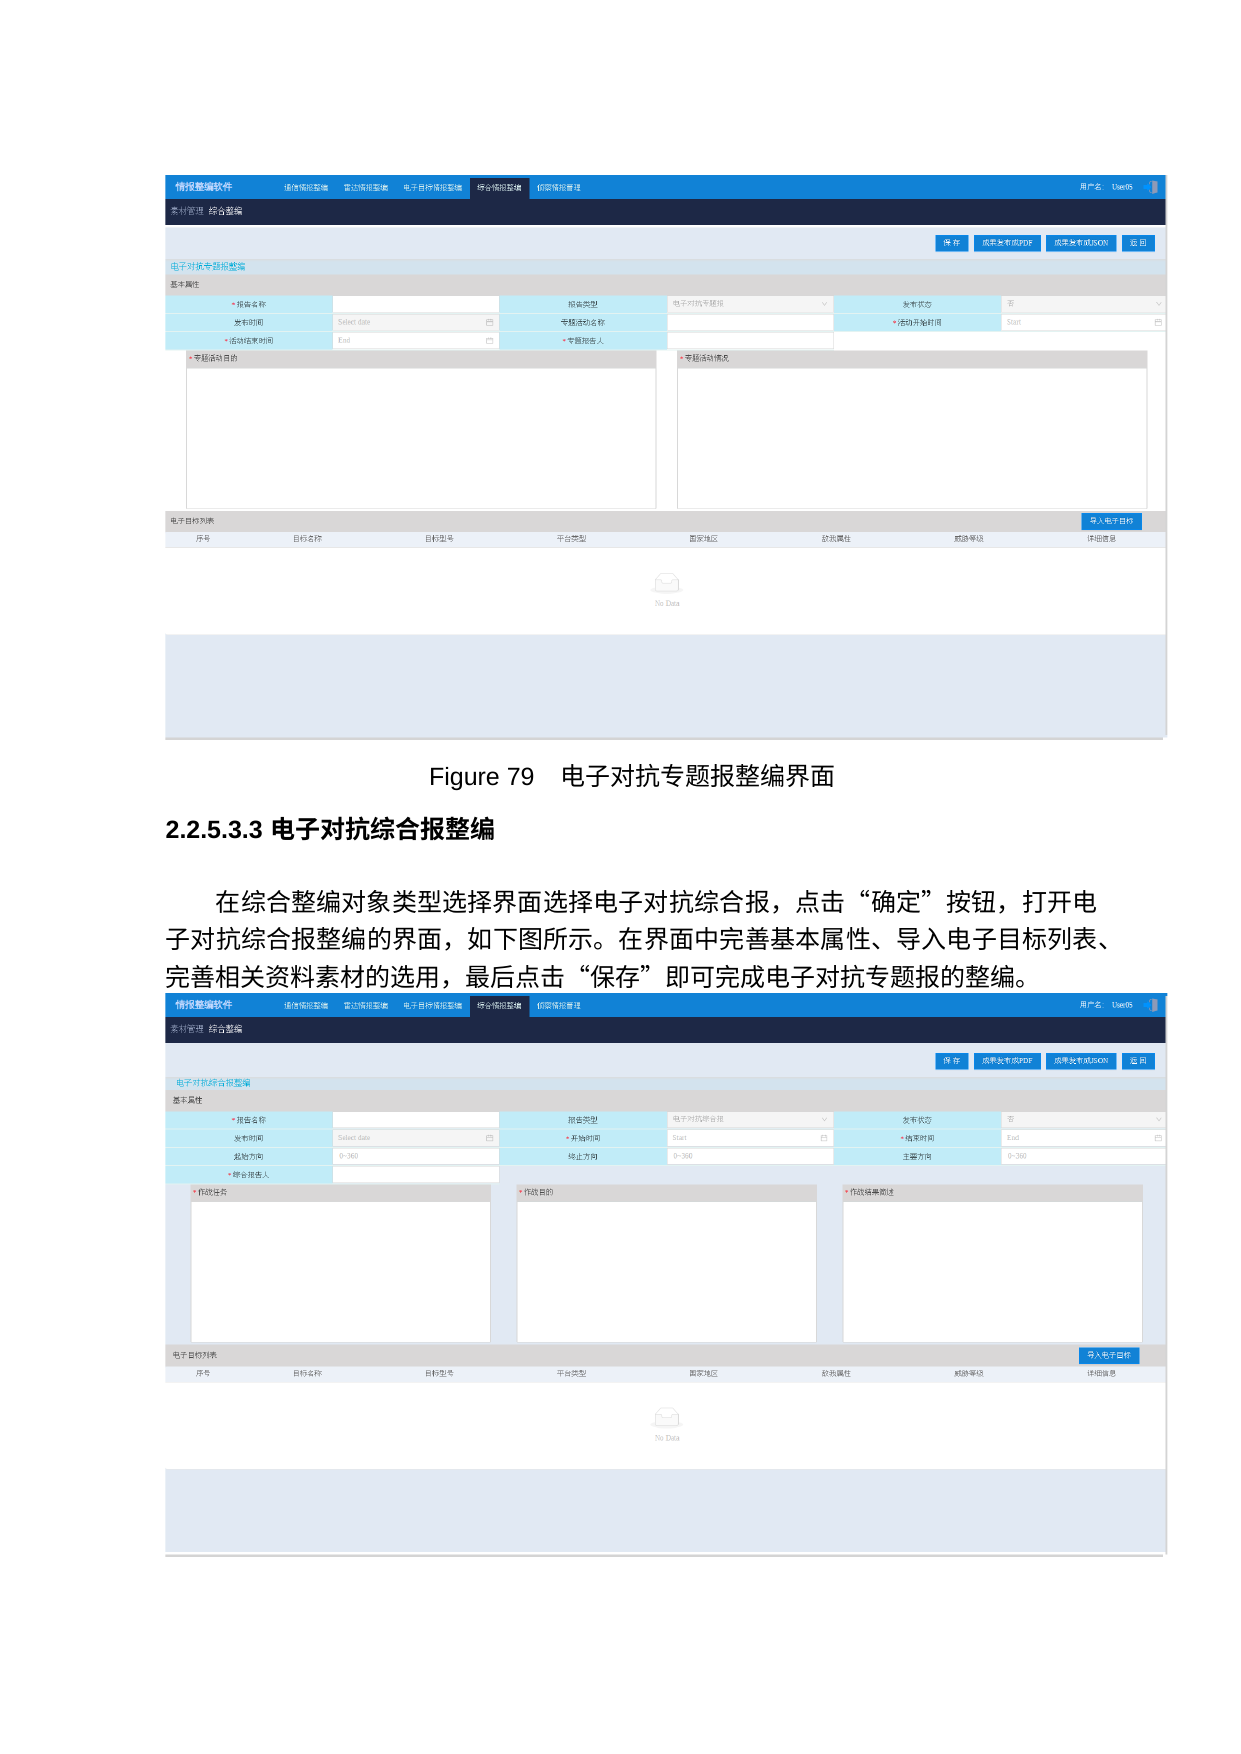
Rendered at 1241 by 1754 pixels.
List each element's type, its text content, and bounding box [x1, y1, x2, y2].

text 在综合整编对象类型选择界面选择电子对抗综合报，点击“确定”按钮，打开电子对抗综合报整编的界面，如下图所示。在界面中完善基本属性、导入电子目标列表、完善相关资料素材的选用，最后点击“保存”即可完成电子对抗专题报的整编。 [165, 881, 1098, 993]
text 电子对抗综合报整编 [165, 809, 1098, 846]
picture [165, 175, 1168, 740]
text 电子对抗专题报整编界面 [165, 756, 1098, 792]
picture [165, 993, 1168, 1557]
